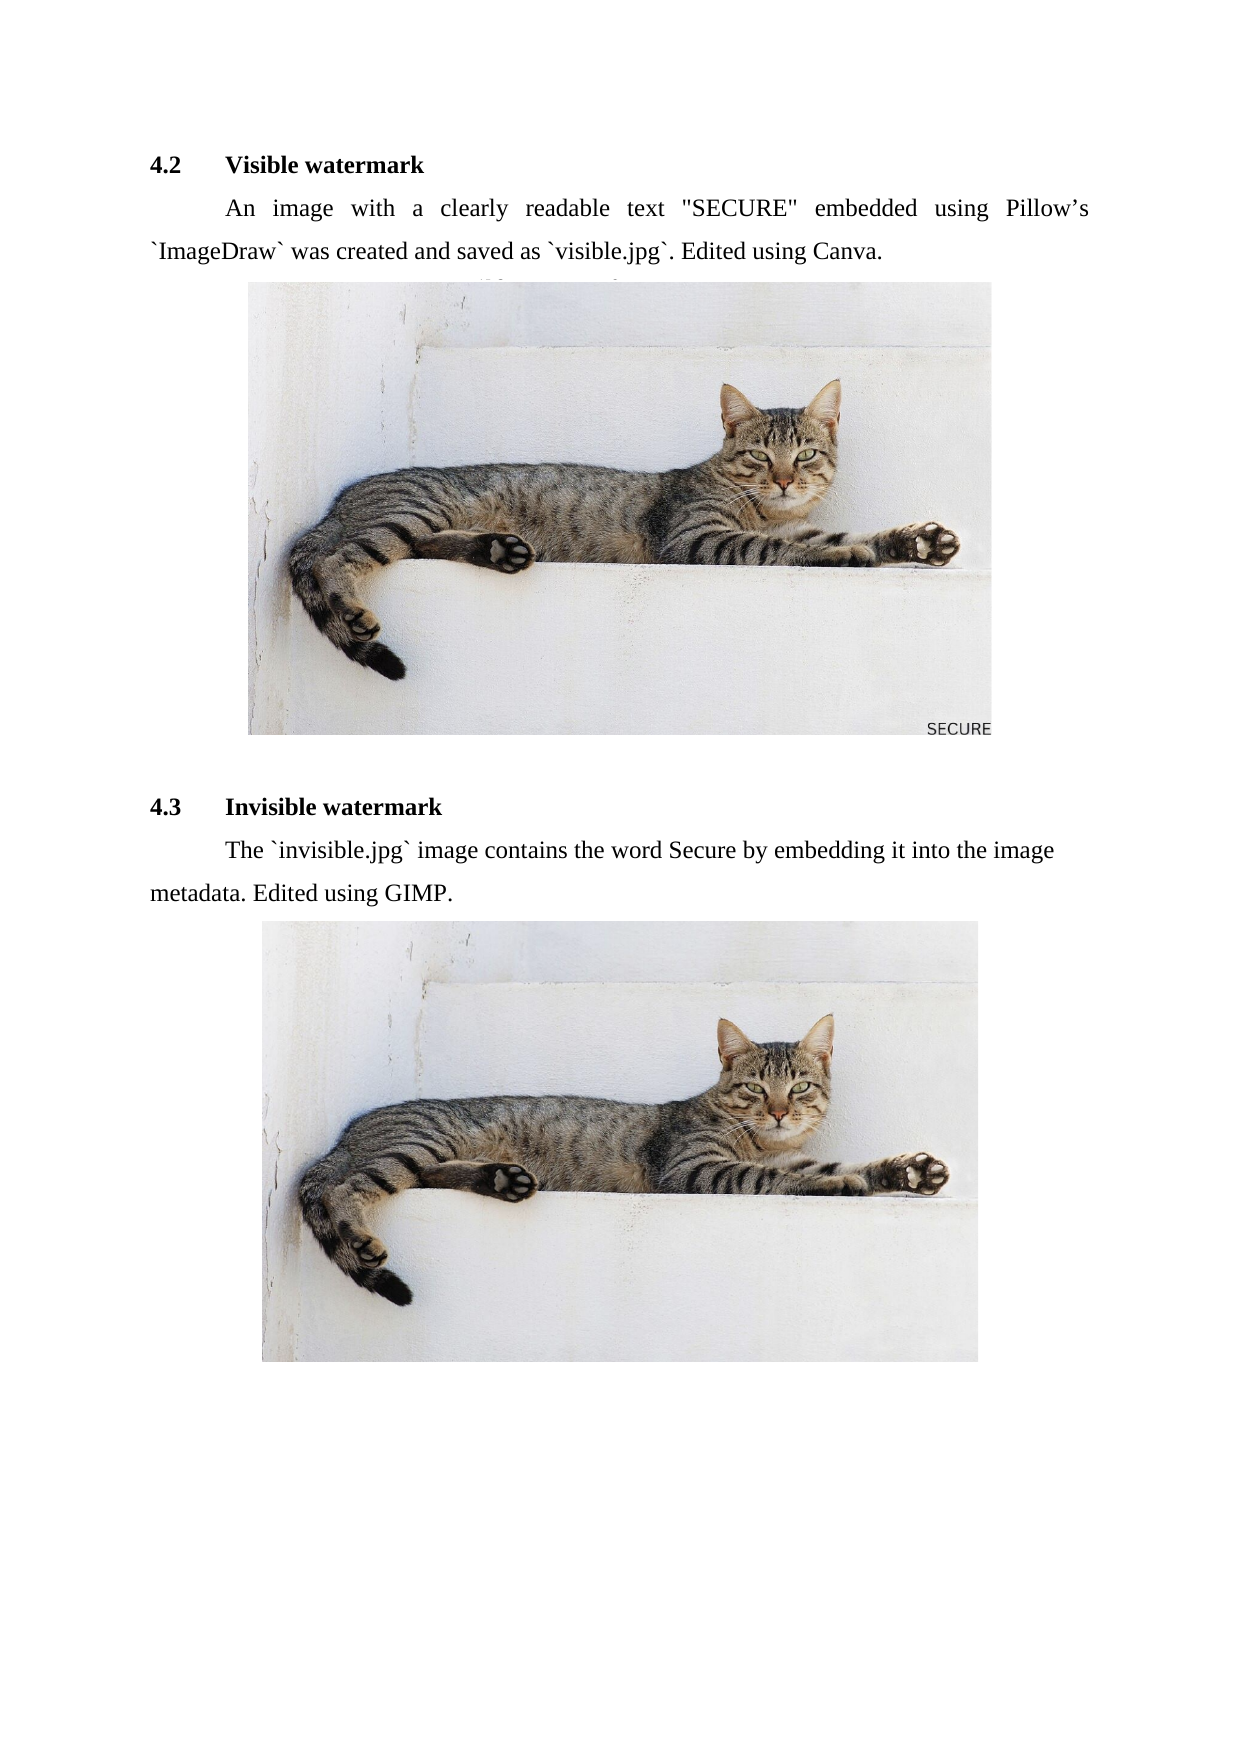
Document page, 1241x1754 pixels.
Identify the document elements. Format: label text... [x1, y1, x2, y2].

text An image with a clearly readable text "SECURE" embedded using Pillow’s `ImageDraw` was created and saved as `visible.jpg`. Edited using Canva. [150, 193, 1090, 265]
text 4.3 Invisible watermark [150, 792, 1090, 820]
text 4.2 Visible watermark [150, 150, 1090, 179]
text metadata. Edited using GIMP. [150, 878, 1090, 907]
picture [248, 279, 993, 735]
text The `invisible.jpg` image contains the word Secure by embedding it into the image [150, 835, 1090, 863]
picture [262, 921, 979, 1362]
